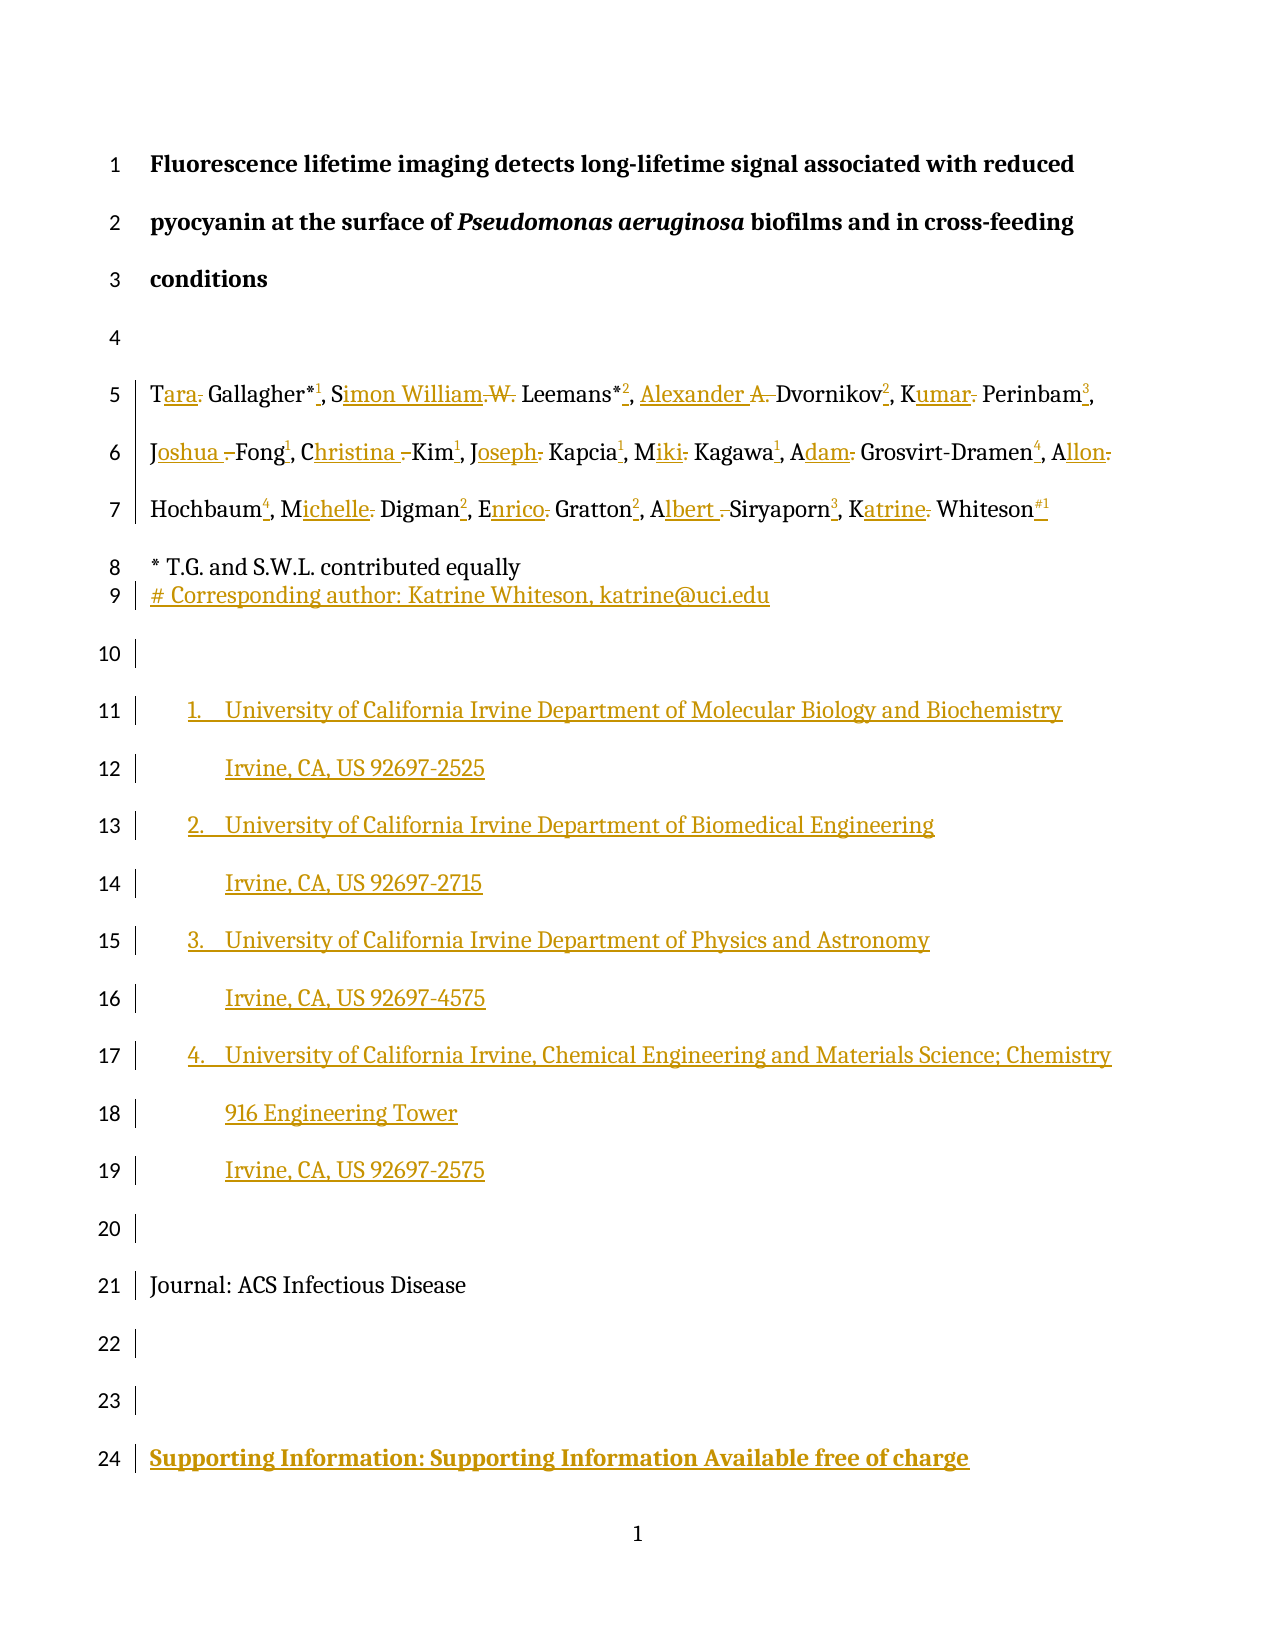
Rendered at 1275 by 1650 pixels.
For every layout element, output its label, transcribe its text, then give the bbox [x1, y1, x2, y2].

text T Gallagher*, S Leemans*, Dvornikov, K Perinbam, JFong, CKim, J Kapcia, M Kagawa, A Grosvirt-Dramen, A Hochbaum, M Digman, E Gratton, ASiryaporn, K Whiteson [150, 380, 1125, 524]
text Fluorescence lifetime imaging detects long-lifetime signal associated with reduced pyocyanin at the surface of Pseudomonas aeruginosa biofilms and in cross-feeding conditions [150, 150, 1125, 294]
text Journal: ACS Infectious Disease [150, 1271, 1125, 1300]
text * T.G. and S.W.L. contributed equally [150, 552, 1125, 581]
